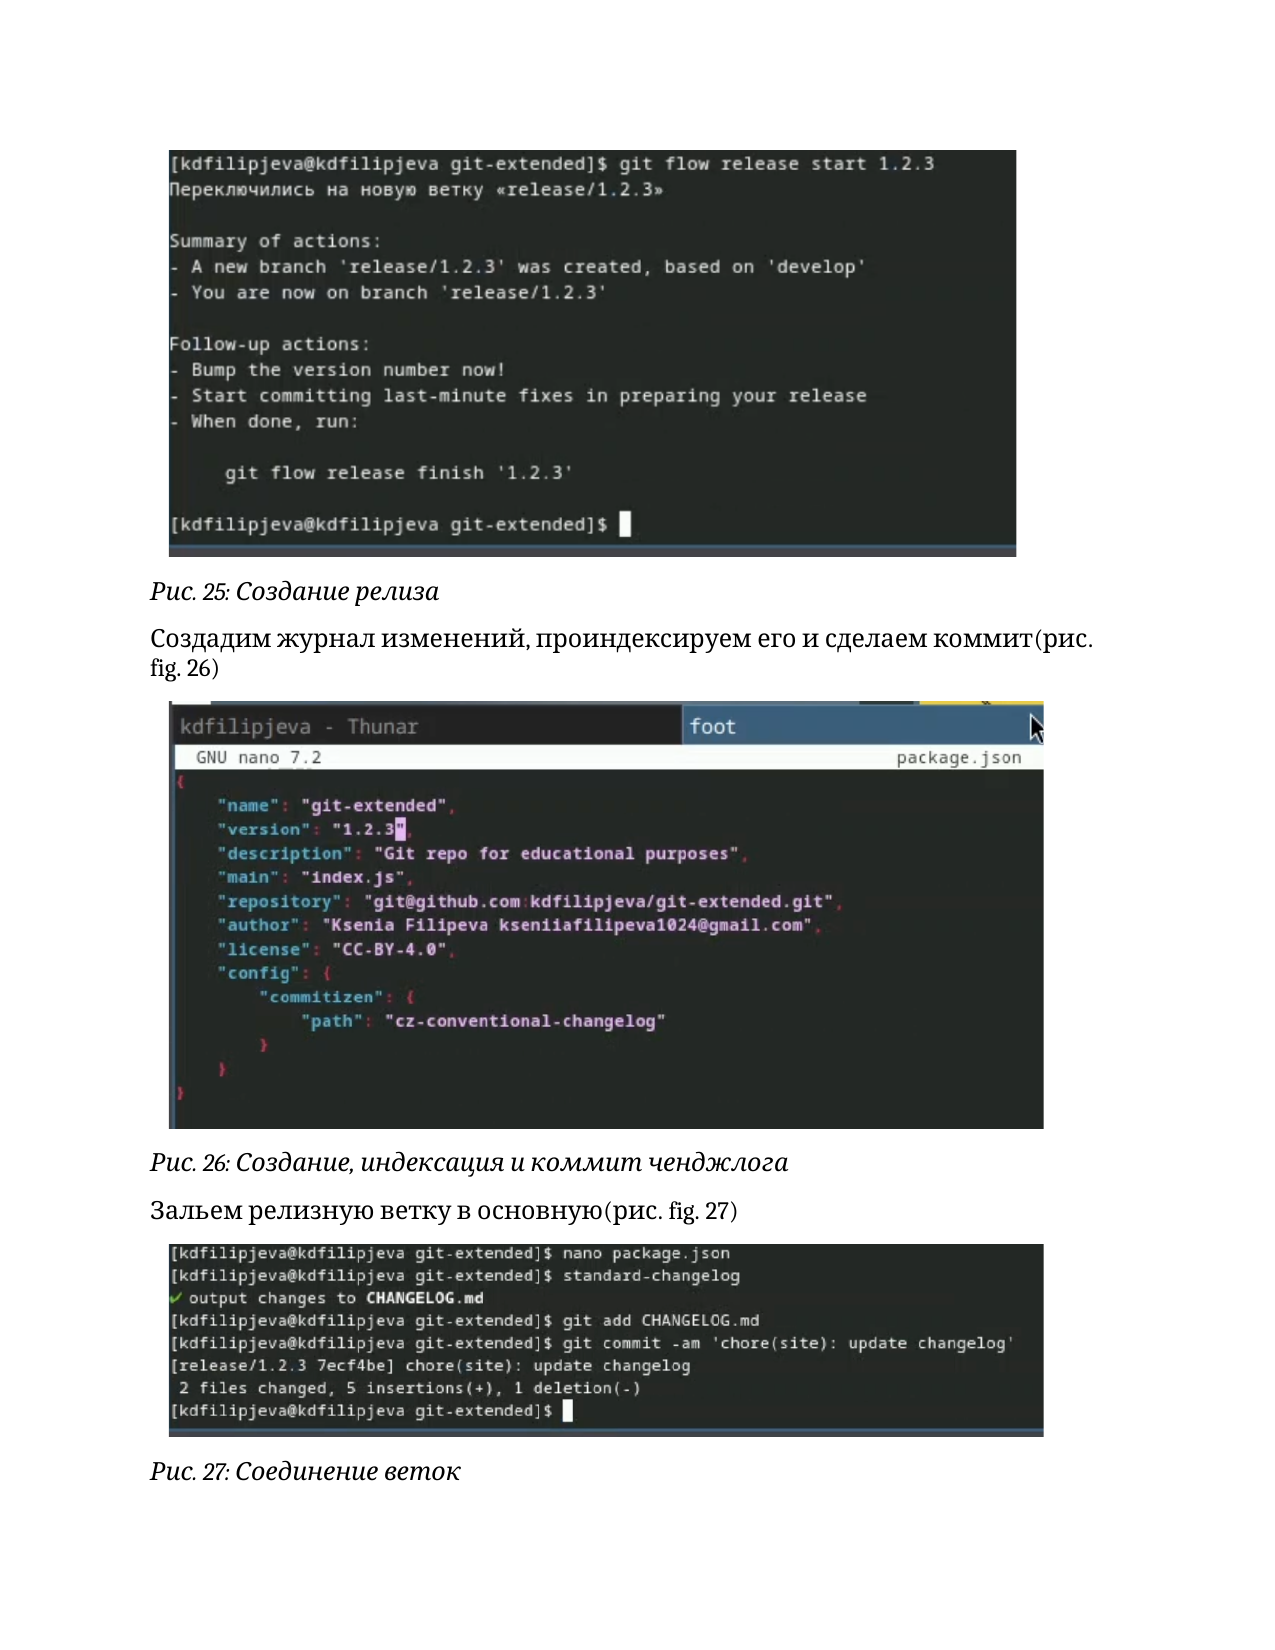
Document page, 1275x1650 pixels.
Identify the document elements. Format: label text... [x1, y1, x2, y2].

text Зальем релизную ветку в основную(рис. fig. 27) [150, 1197, 1125, 1225]
picture [168, 1244, 1044, 1437]
picture [168, 150, 1017, 557]
text Рис. 26: Создание, индексация и коммит ченджлога [150, 1149, 1125, 1178]
text Рис. 25: Создание релиза [150, 578, 1125, 607]
text Рис. 27: Соединение веток [150, 1458, 1125, 1486]
text Создадим журнал изменений, проиндексируем его и сделаем коммит(рис. fig. 26) [150, 625, 1125, 683]
picture [168, 701, 1044, 1129]
